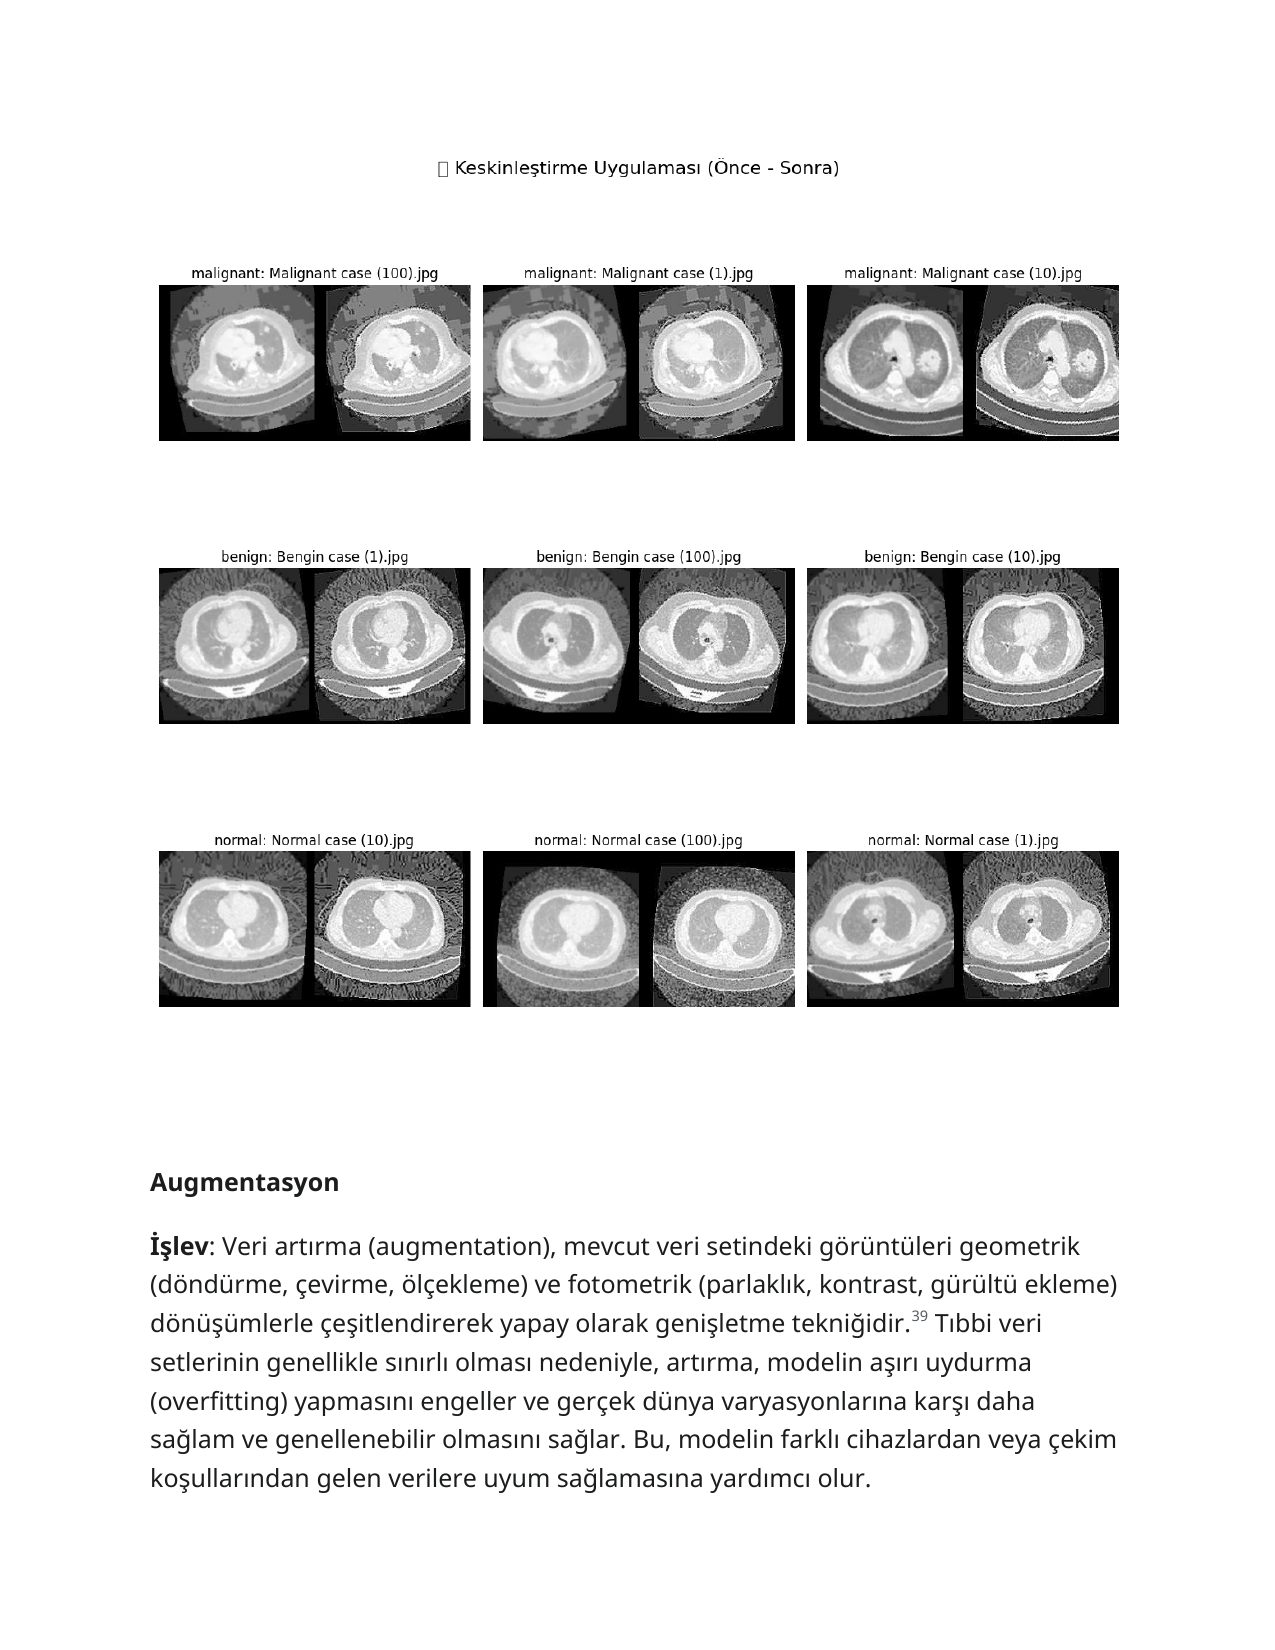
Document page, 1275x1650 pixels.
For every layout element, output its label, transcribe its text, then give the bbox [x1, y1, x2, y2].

text Augmentasyon [150, 1164, 1125, 1198]
picture [150, 150, 1125, 1015]
text İşlev: Veri artırma (augmentation), mevcut veri setindeki görüntüleri geometrik (döndürme, çevirme, ölçekleme) ve fotometrik (parlaklık, kontrast, gürültü ekleme) dönüşümlerle çeşitlendirerek yapay olarak genişletme tekniğidir.39 Tıbbi veri setlerinin genellikle sınırlı olması nedeniyle, artırma, modelin aşırı uydurma (overfitting) yapmasını engeller ve gerçek dünya varyasyonlarına karşı daha sağlam ve genellenebilir olmasını sağlar. Bu, modelin farklı cihazlardan veya çekim koşullarından gelen verilere uyum sağlamasına yardımcı olur. [150, 1228, 1125, 1495]
